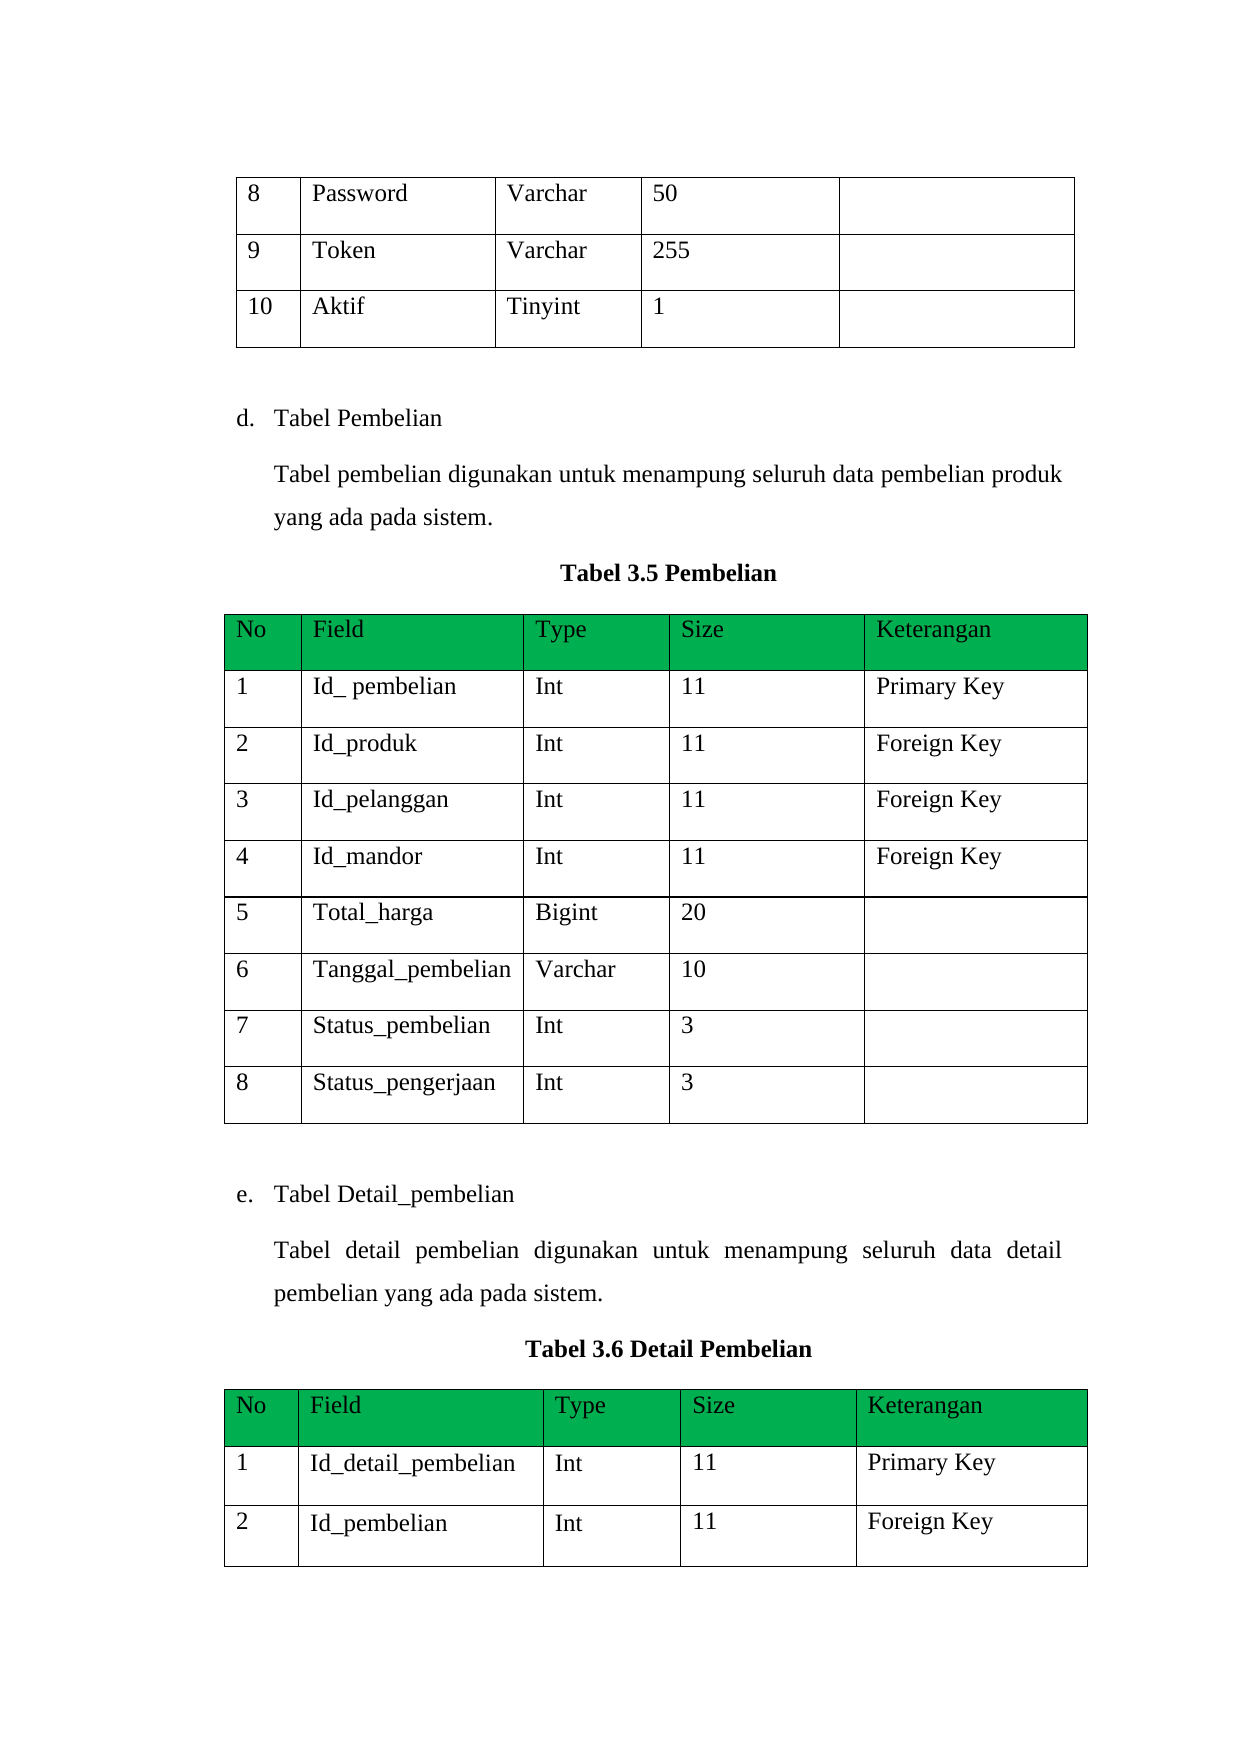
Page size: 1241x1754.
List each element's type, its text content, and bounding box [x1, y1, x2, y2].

table_cell Int [524, 841, 669, 896]
table_cell 10 [237, 291, 300, 347]
table_cell Foreign Key [865, 784, 1087, 840]
table_cell Primary Key [857, 1447, 1087, 1505]
table_cell 7 [225, 1011, 301, 1066]
table_cell 255 [642, 235, 839, 290]
table_cell 5 [225, 898, 301, 953]
table_header Field [299, 1390, 543, 1446]
table_cell Int [524, 728, 669, 783]
table_header No [225, 1390, 298, 1446]
table_cell Int [524, 671, 669, 727]
table_cell Varchar [496, 235, 641, 290]
table_cell Status_pengerjaan [302, 1067, 523, 1123]
table_header Type [524, 615, 669, 670]
table_cell Foreign Key [857, 1506, 1087, 1566]
table_cell Tinyint [496, 291, 641, 347]
table_cell [865, 1067, 1087, 1123]
table_cell Varchar [524, 954, 669, 1009]
table_cell 11 [670, 671, 864, 727]
table_cell Id_detail_pembelian [299, 1447, 543, 1505]
table_cell 3 [225, 784, 301, 840]
table_cell Id_pembelian [299, 1506, 543, 1566]
table_cell 2 [225, 728, 301, 783]
table_cell Int [544, 1447, 680, 1505]
table_cell Total_harga [302, 898, 523, 953]
table_cell 1 [225, 671, 301, 727]
table_cell Int [524, 784, 669, 840]
table_cell 11 [670, 728, 864, 783]
table_cell [840, 178, 1074, 234]
table_header Type [544, 1390, 680, 1446]
table_cell 11 [670, 841, 864, 896]
table_cell Token [301, 235, 495, 290]
table_cell [865, 898, 1087, 953]
text Tabel pembelian digunakan untuk menampung seluruh data pembelian produk yang ada pada sistem. [274, 459, 1063, 531]
table_cell Foreign Key [865, 728, 1087, 783]
table_cell Bigint [524, 898, 669, 953]
table_cell Status_pembelian [302, 1011, 523, 1066]
table_cell 3 [670, 1067, 864, 1123]
list Tabel Detail_pembelian [236, 1179, 1063, 1208]
table_cell 3 [670, 1011, 864, 1066]
table_header Size [670, 615, 864, 670]
table_cell 8 [237, 178, 300, 234]
table_header Keterangan [865, 615, 1087, 670]
table_cell [865, 954, 1087, 1009]
text Tabel detail pembelian digunakan untuk menampung seluruh data detail pembelian yang ada pada sistem. [274, 1235, 1063, 1307]
table_cell 6 [225, 954, 301, 1009]
table_cell Int [544, 1506, 680, 1566]
table_cell [840, 235, 1074, 290]
table_cell Id_pelanggan [302, 784, 523, 840]
table_cell 11 [670, 784, 864, 840]
table_cell Foreign Key [865, 841, 1087, 896]
table_cell 8 [225, 1067, 301, 1123]
table_cell [840, 291, 1074, 347]
table_cell 9 [237, 235, 300, 290]
table_cell Tanggal_pembelian [302, 954, 523, 1009]
table_cell Aktif [301, 291, 495, 347]
table_cell Id_produk [302, 728, 523, 783]
table_cell 2 [225, 1506, 298, 1566]
table_cell [865, 1011, 1087, 1066]
table_cell Int [524, 1011, 669, 1066]
table_cell Id_ pembelian [302, 671, 523, 727]
table_cell Primary Key [865, 671, 1087, 727]
table_cell 11 [681, 1506, 856, 1566]
table_cell 1 [225, 1447, 298, 1505]
text Tabel 3.6 Detail Pembelian [274, 1334, 1063, 1362]
table_header No [225, 615, 301, 670]
table_cell Id_mandor [302, 841, 523, 896]
table_header Size [681, 1390, 856, 1446]
table_cell 50 [642, 178, 839, 234]
table_cell 1 [642, 291, 839, 347]
table_cell Varchar [496, 178, 641, 234]
table_cell Password [301, 178, 495, 234]
list Tabel Pembelian [236, 403, 1063, 432]
table_header Field [302, 615, 523, 670]
text Tabel 3.5 Pembelian [274, 558, 1063, 587]
table_cell 10 [670, 954, 864, 1009]
table_cell Int [524, 1067, 669, 1123]
table_cell 11 [681, 1447, 856, 1505]
table_header Keterangan [857, 1390, 1087, 1446]
table_cell 20 [670, 898, 864, 953]
table_cell 4 [225, 841, 301, 896]
